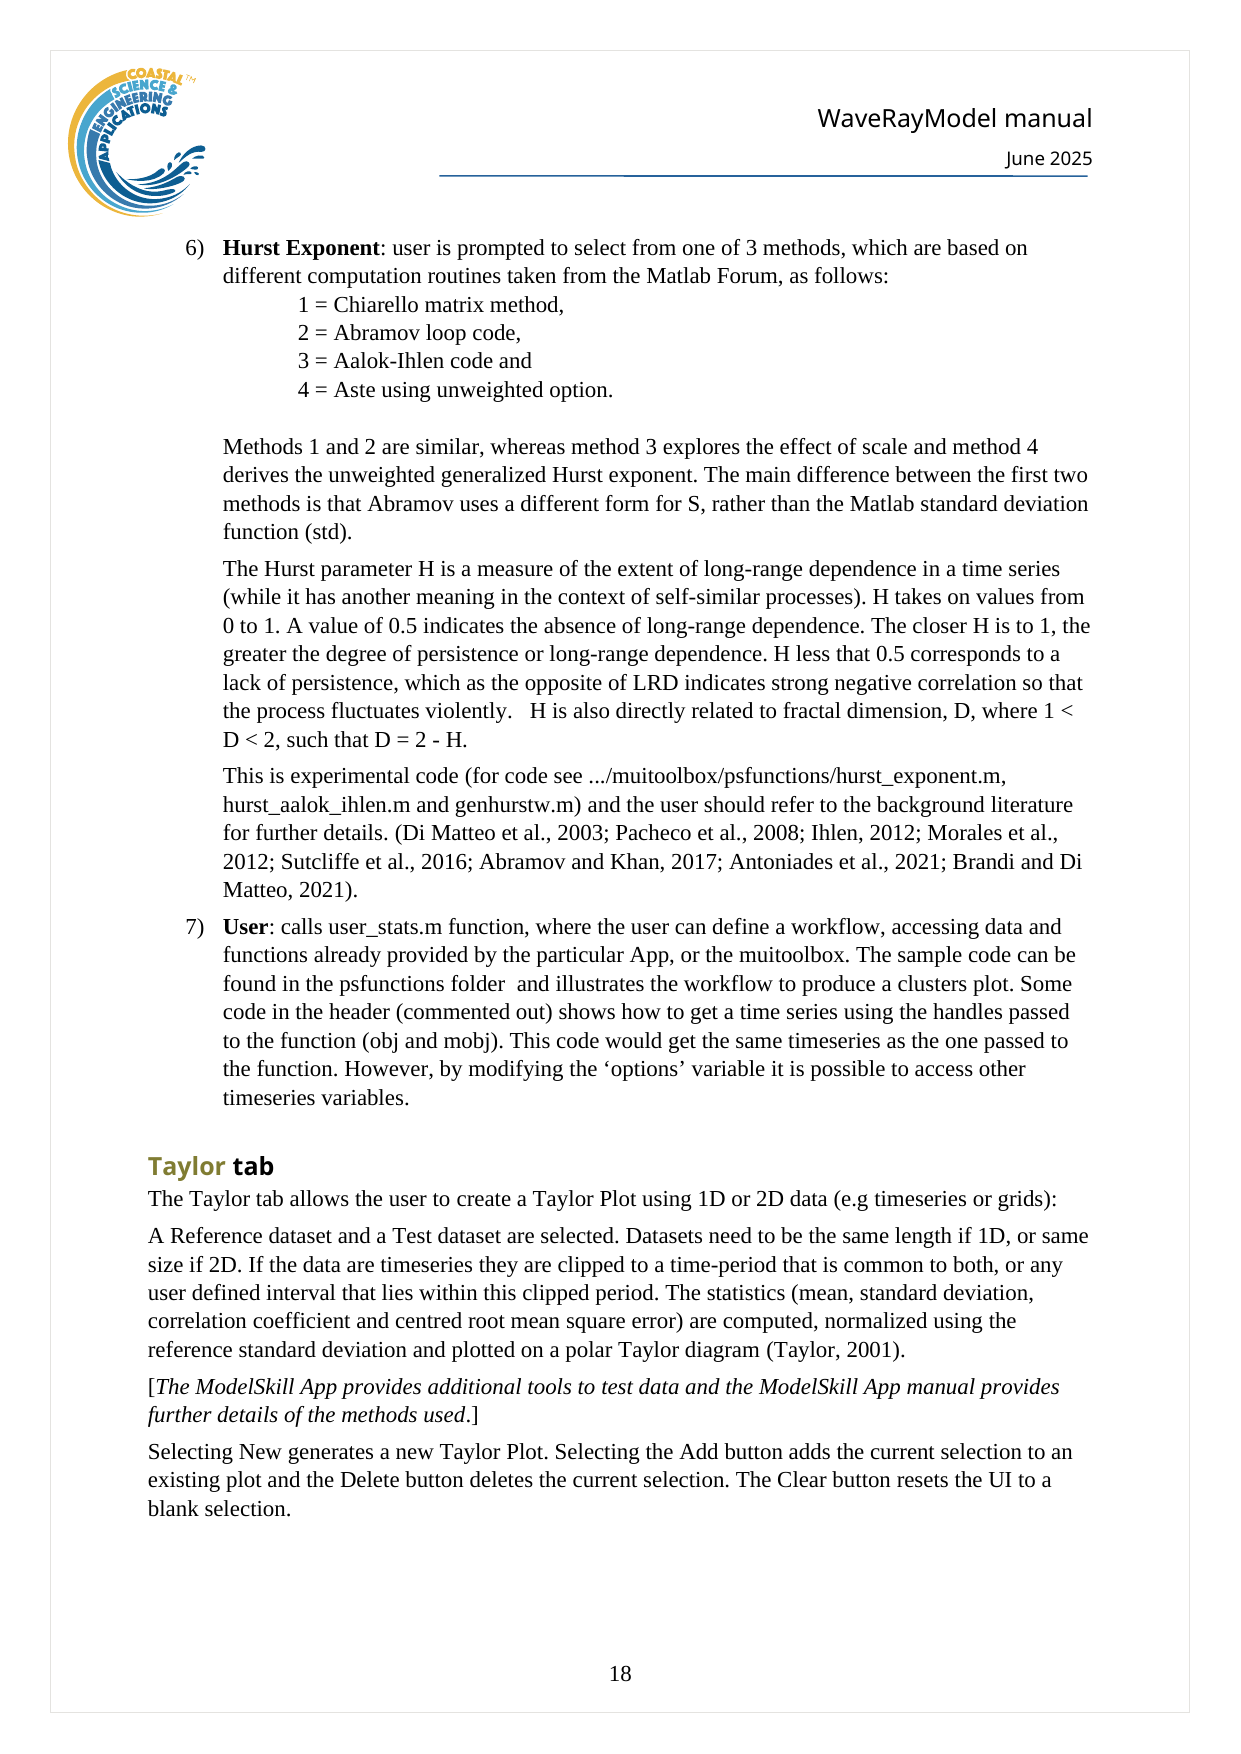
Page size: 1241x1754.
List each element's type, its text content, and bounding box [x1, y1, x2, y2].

text 1 = Chiarello matrix method, [298, 291, 1093, 317]
text 3 = Aalok-Ihlen code and [298, 348, 1093, 374]
text The Hurst parameter H is a measure of the extent of long-range dependence in a time series (while it has another meaning in the context of self-similar processes). H takes on values from 0 to 1. A value of 0.5 indicates the absence of long-range dependence. The closer H is to 1, the greater the degree of persistence or long-range dependence. H less that 0.5 corresponds to a lack of persistence, which as the opposite of LRD indicates strong negative correlation so that the process fluctuates violently. H is also directly related to fractal dimension, D, where 1 < D < 2, such that D = 2 - H. [223, 555, 1093, 752]
text Methods 1 and 2 are similar, whereas method 3 explores the effect of scale and method 4 derives the unweighted generalized Hurst exponent. The main difference between the first two methods is that Abramov uses a different form for S, rather than the Matlab standard deviation function (std). [223, 433, 1093, 544]
list User: calls user_stats.m function, where the user can define a workflow, accessing data and functions already provided by the particular App, or the muitoolbox. The sample code can be found in the psfunctions folder and illustrates the workflow to produce a clusters plot. Some code in the header (commented out) shows how to get a time series using the handles passed to the function (obj and mobj). This code would get the same timeseries as the one passed to the function. However, by modifying the ‘options’ variable it is possible to access other timeseries variables. [185, 913, 1093, 1110]
text Selecting New generates a new Taylor Plot. Selecting the Add button adds the current selection to an existing plot and the Delete button deletes the current selection. The Clear button resets the UI to a blank selection. [148, 1438, 1093, 1521]
text [The ModelSkill App provides additional tools to test data and the ModelSkill App manual provides further details of the methods used.] [148, 1373, 1093, 1428]
text 2 = Abramov loop code, [298, 319, 1093, 346]
text This is experimental code (for code see .../muitoolbox/psfunctions/hurst_exponent.m, hurst_aalok_ihlen.m and genhurstw.m) and the user should refer to the background literature for further details. (Di Matteo et al., 2003; Pacheco et al., 2008; Ihlen, 2012; Morales et al., 2012; Sutcliffe et al., 2016; Abramov and Khan, 2017; Antoniades et al., 2021; Brandi and Di Matteo, 2021). [223, 762, 1093, 902]
text Taylor tab [148, 1149, 1093, 1183]
list Hurst Exponent: user is prompted to select from one of 3 methods, which are based on different computation routines taken from the Matlab Forum, as follows: [185, 234, 1093, 289]
text A Reference dataset and a Test dataset are selected. Datasets need to be the same length if 1D, or same size if 2D. If the data are timeseries they are clipped to a time-period that is common to both, or any user defined interval that lies within this clipped period. The statistics (mean, standard deviation, correlation coefficient and centred root mean square error) are computed, normalized using the reference standard deviation and plotted on a polar Taylor diagram (Taylor, 2001). [148, 1222, 1093, 1362]
text The Taylor tab allows the user to create a Taylor Plot using 1D or 2D data (e.g timeseries or grids): [148, 1186, 1093, 1212]
text 4 = Aste using unweighted option. [298, 376, 1093, 402]
